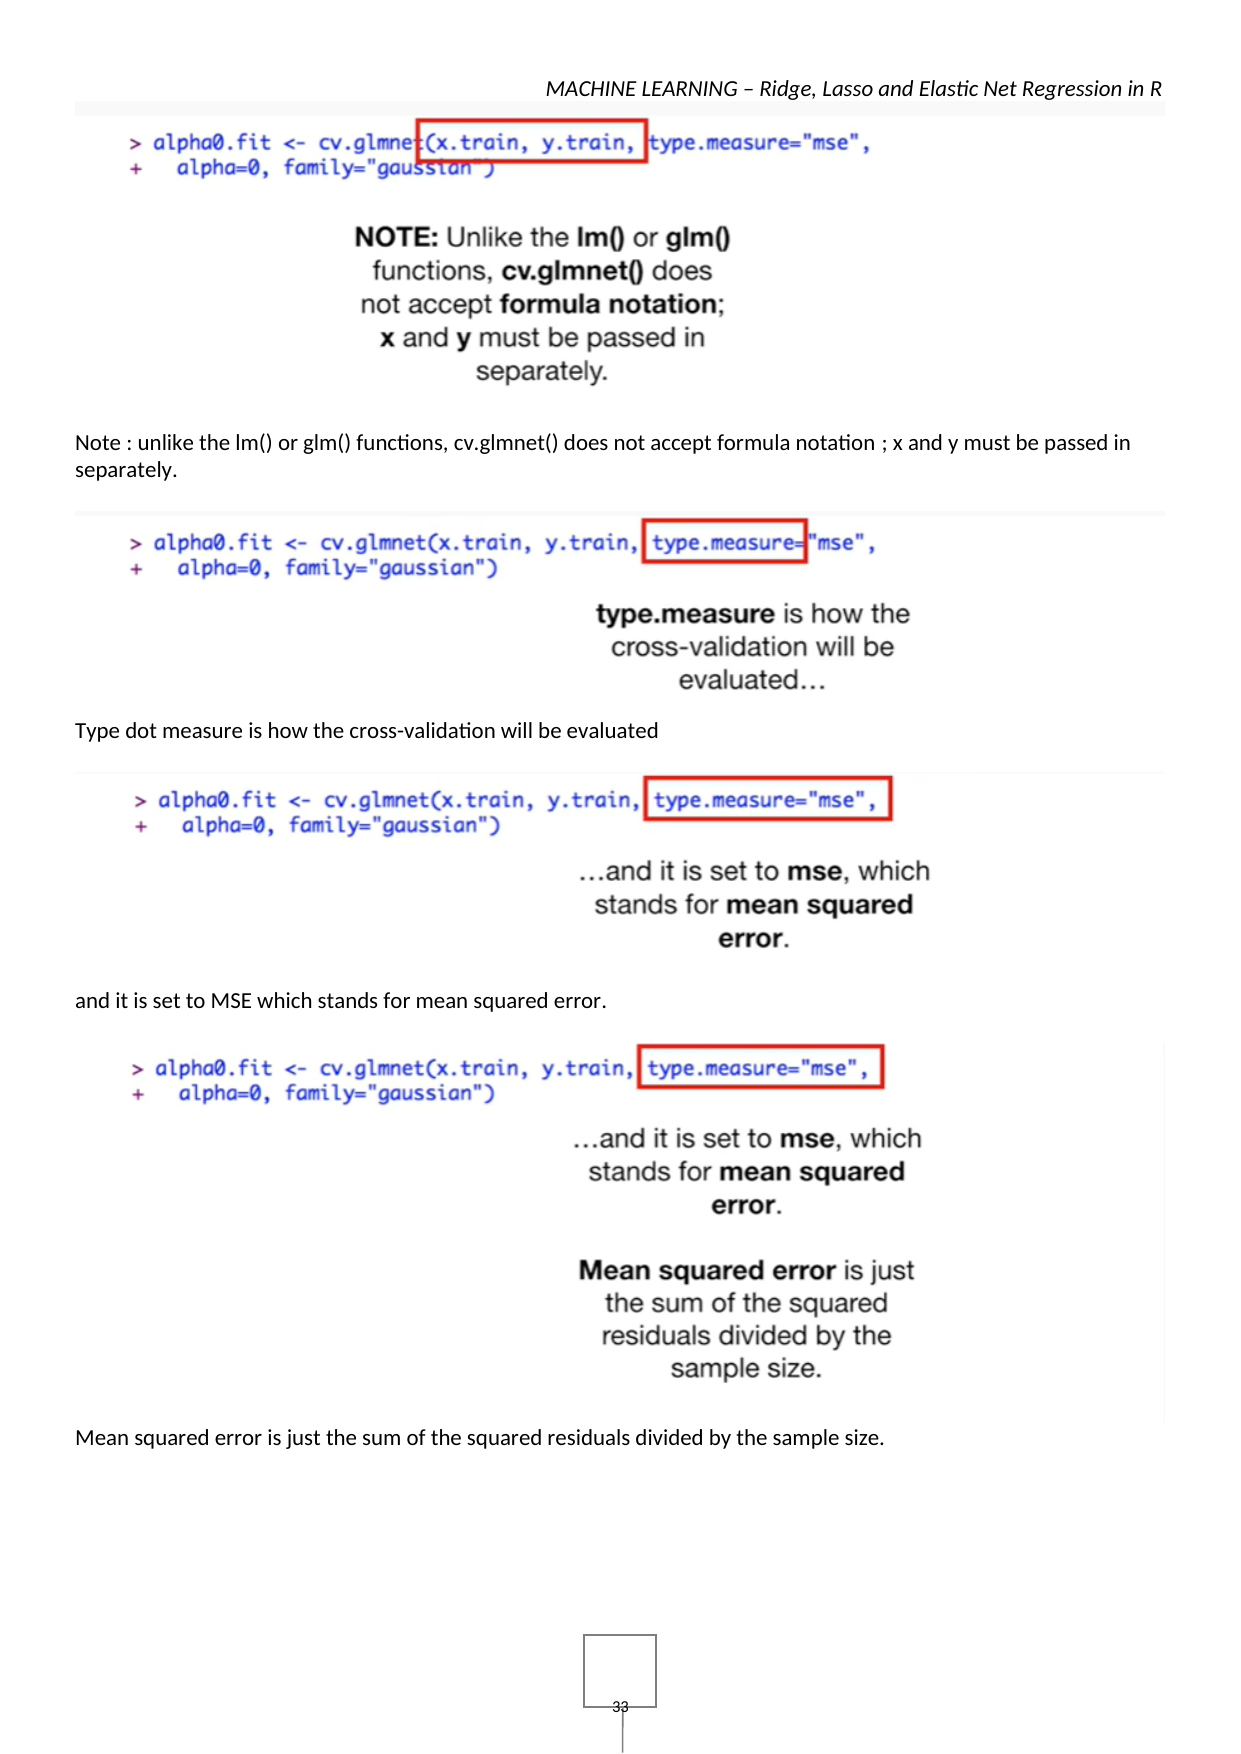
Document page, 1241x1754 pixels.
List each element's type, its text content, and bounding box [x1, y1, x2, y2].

picture [75, 511, 1166, 716]
picture [75, 101, 1166, 428]
text and it is set to MSE which stands for mean squared error. [75, 987, 1165, 1014]
picture [75, 772, 1166, 987]
text Note : unlike the lm() or glm() functions, cv.glmnet() does not accept formula notation ; x and y must be passed in separately. [75, 428, 1165, 484]
text Mean squared error is just the sum of the squared residuals divided by the sample size. [75, 1423, 1165, 1451]
picture [75, 1042, 1166, 1423]
text Type dot measure is how the cross-validation will be evaluated [75, 716, 1165, 744]
